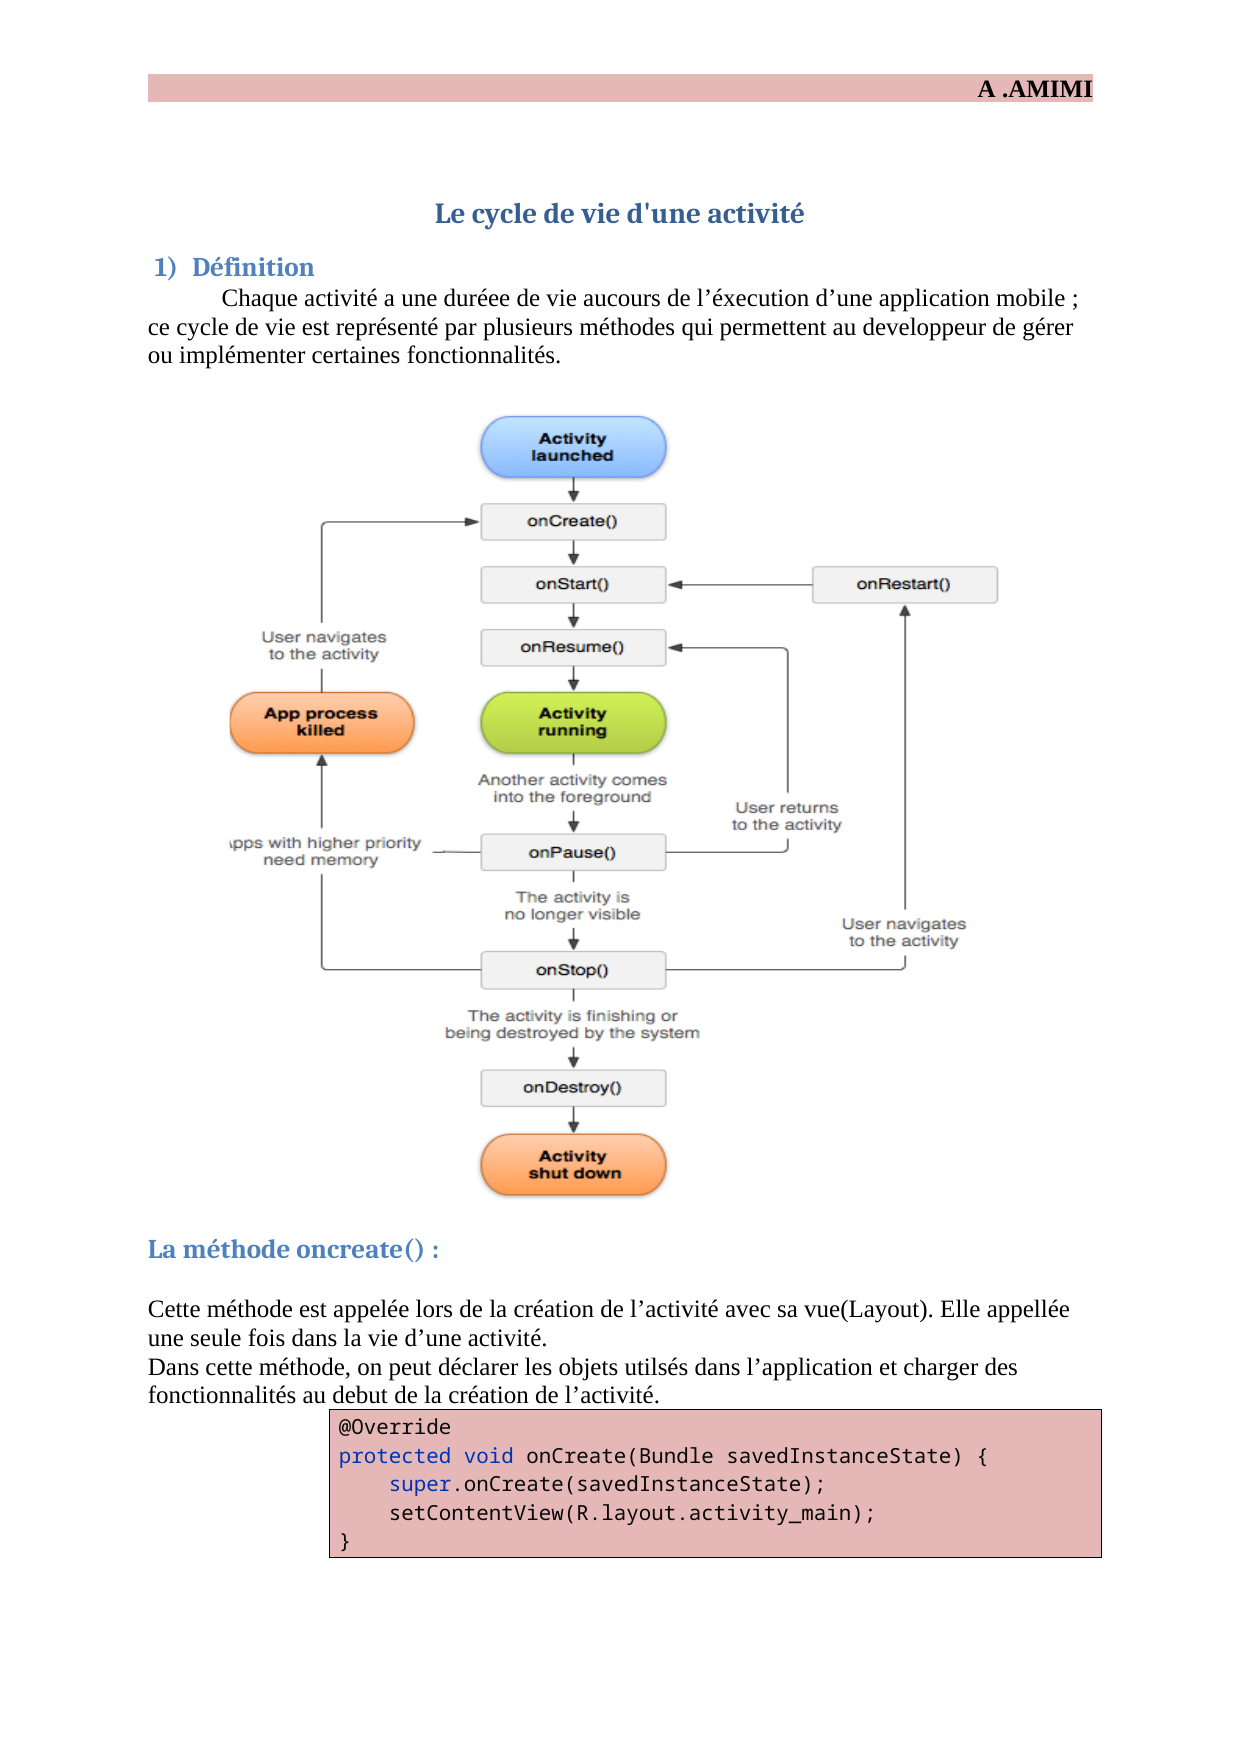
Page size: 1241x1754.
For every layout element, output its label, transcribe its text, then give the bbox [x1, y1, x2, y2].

picture [229, 398, 1011, 1210]
subtitle Définition [154, 252, 1093, 283]
text Cette méthode est appelée lors de la création de l’activité avec sa vue(Layout). Elle appellée une seule fois dans la vie d’une activité. [148, 1294, 1093, 1352]
subtitle La méthode oncreate() : [148, 1234, 1093, 1266]
text Dans cette méthode, on peut déclarer les objets utilsés dans l’application et charger des fonctionnalités au debut de la création de l’activité. [148, 1352, 1093, 1409]
text @Override protected void onCreate(Bundle savedInstanceState) { super.onCreate(savedInstanceState); setContentView(R.layout.activity_main); } [330, 1410, 1101, 1557]
subtitle Le cycle de vie d'une activité [148, 198, 1093, 231]
text Chaque activité a une duréee de vie aucours de l’éxecution d’une application mobile ; ce cycle de vie est représenté par plusieurs méthodes qui permettent au developpeur de gérer ou implémenter certaines fonctionnalités. [148, 283, 1093, 369]
